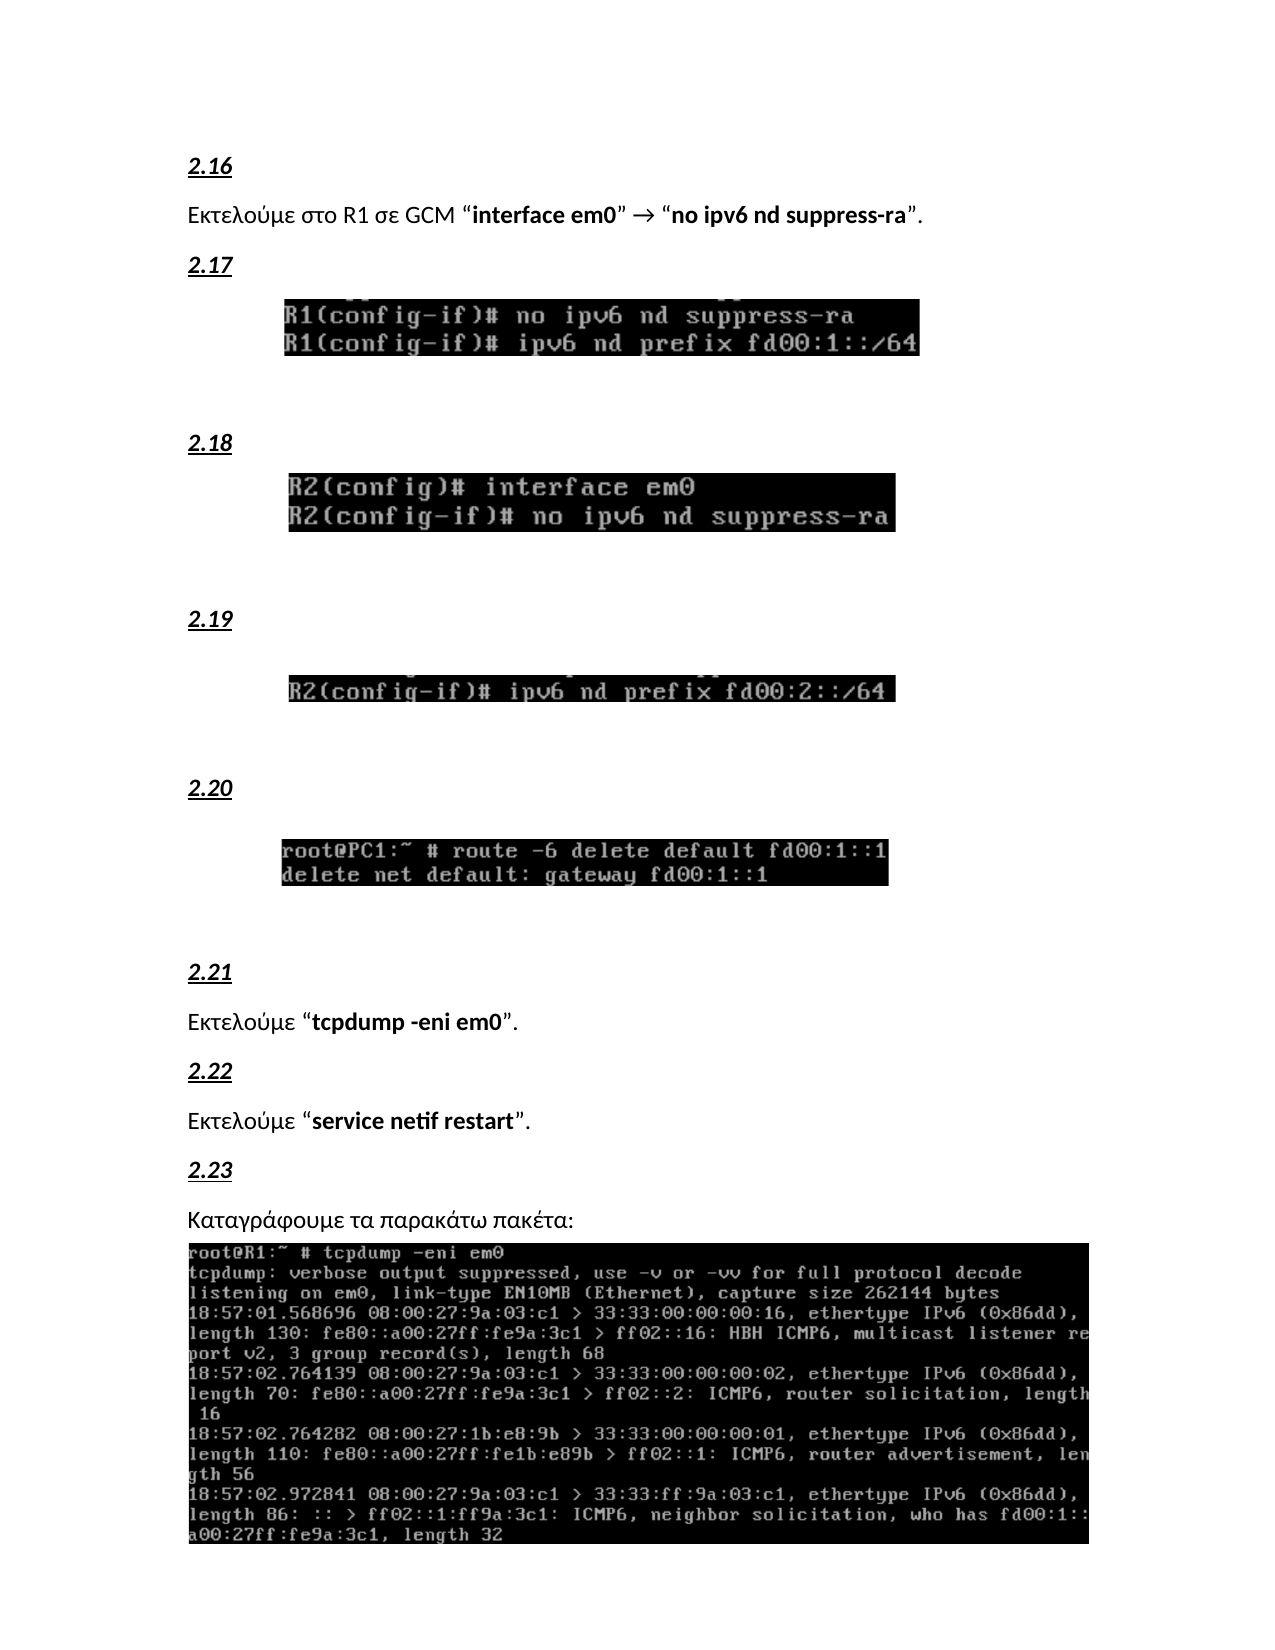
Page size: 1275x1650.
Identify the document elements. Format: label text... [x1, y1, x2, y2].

text Καταγράφουμε τα παρακάτω πακέτα: [187, 1204, 1087, 1235]
text Εκτελούμε “service netif restart”. [187, 1105, 1087, 1136]
text 2.19 [187, 603, 1087, 634]
text 2.21 [187, 956, 1087, 987]
text 2.18 [187, 427, 1087, 457]
picture [188, 1243, 1089, 1544]
picture [288, 473, 896, 532]
picture [288, 675, 896, 702]
text 2.22 [187, 1055, 1087, 1086]
text Εκτελούμε “tcpdump -eni em0”. [187, 1006, 1087, 1036]
text Εκτελούμε στο R1 σε GCM “interface em0” → “no ipv6 nd suppress-ra”. [187, 199, 1087, 230]
text 2.17 [187, 249, 1087, 280]
text 2.16 [187, 150, 1087, 181]
text 2.20 [187, 772, 1087, 803]
picture [284, 299, 920, 356]
text 2.23 [187, 1154, 1087, 1185]
picture [281, 839, 889, 886]
